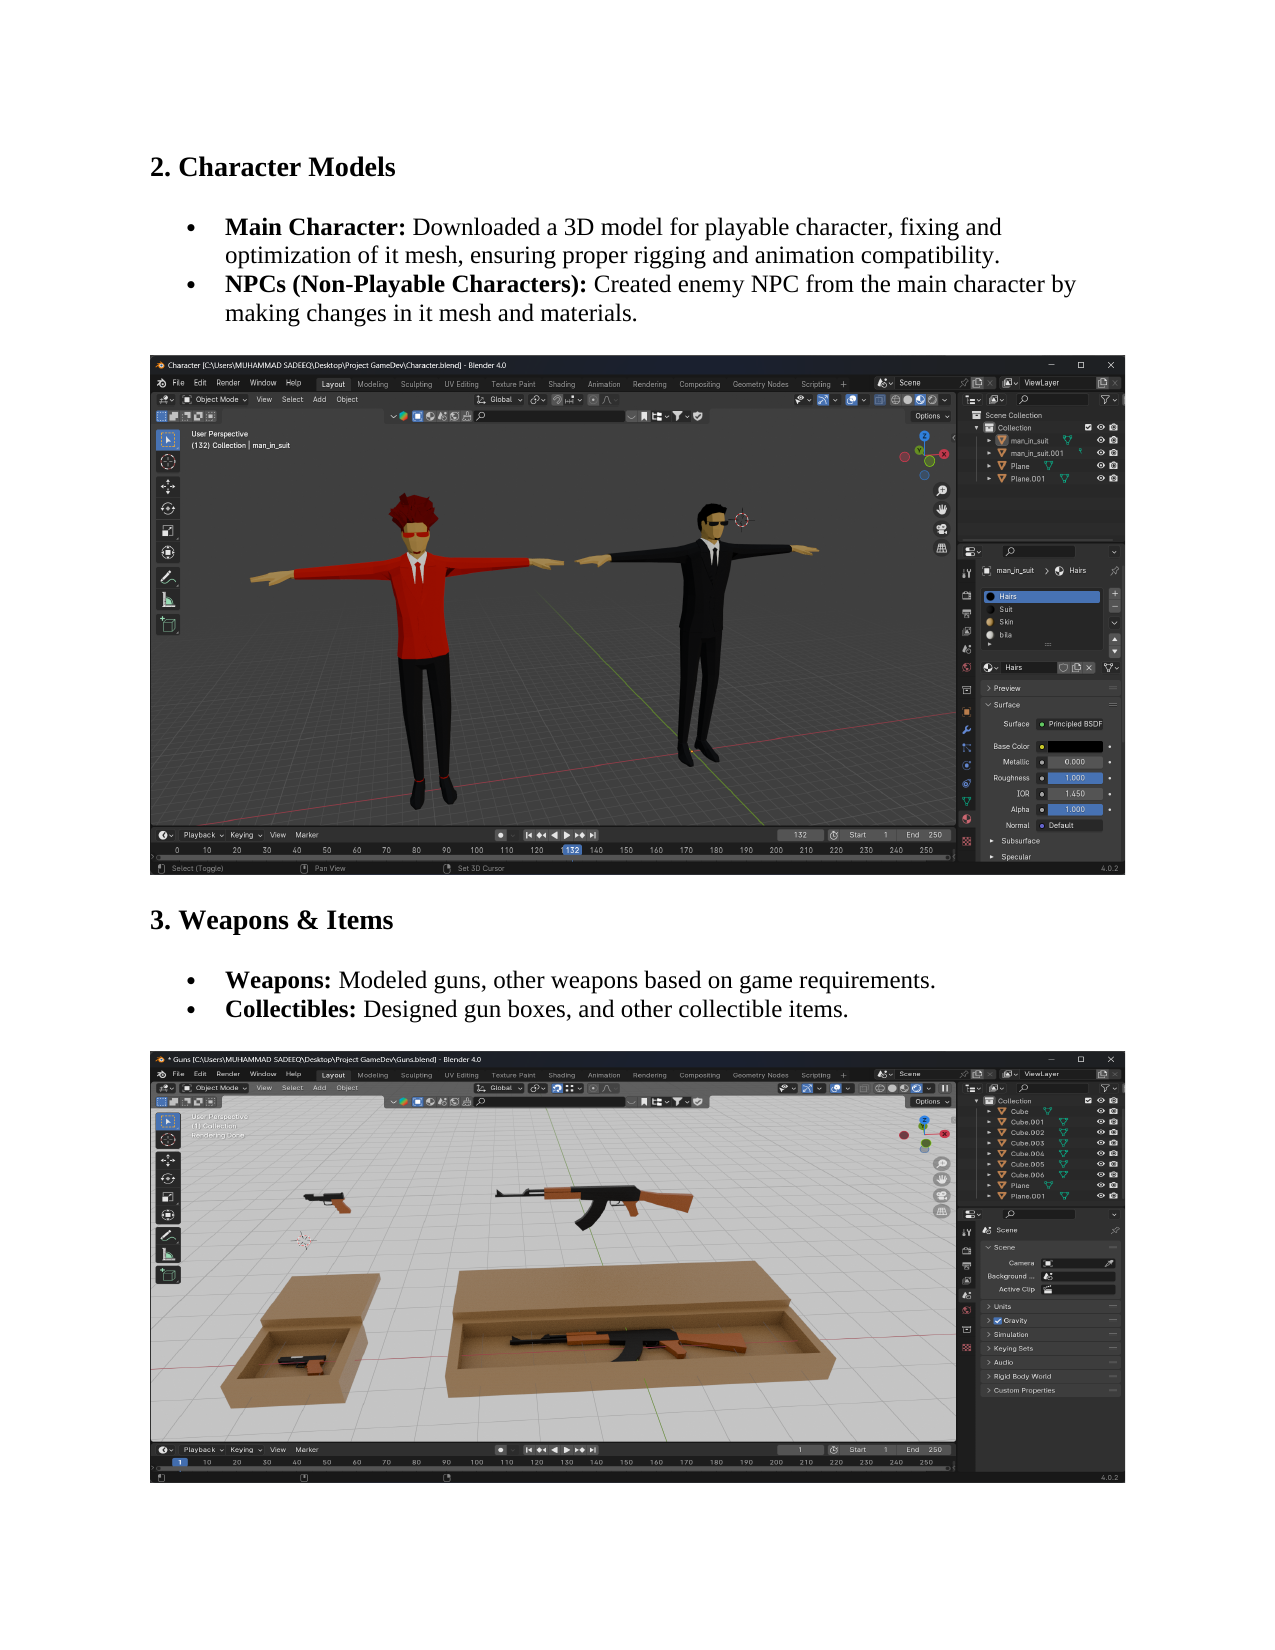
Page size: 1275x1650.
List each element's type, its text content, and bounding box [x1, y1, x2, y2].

list Main Character: Downloaded a 3D model for playable character, fixing and optimization of it mesh, ensuring proper rigging and animation compatibility. [187, 212, 1125, 269]
list Weapons: Modeled guns, other weapons based on game requirements. [187, 965, 1125, 994]
text 2. Character Models [150, 150, 1125, 182]
picture [150, 1051, 1125, 1483]
list Collectibles: Designed gun boxes, and other collectible items. [187, 994, 1125, 1022]
picture [150, 355, 1125, 875]
list NPCs (Non-Playable Characters): Created enemy NPC from the main character by making changes in it mesh and materials. [187, 269, 1125, 327]
text 3. Weapons & Items [150, 903, 1125, 936]
